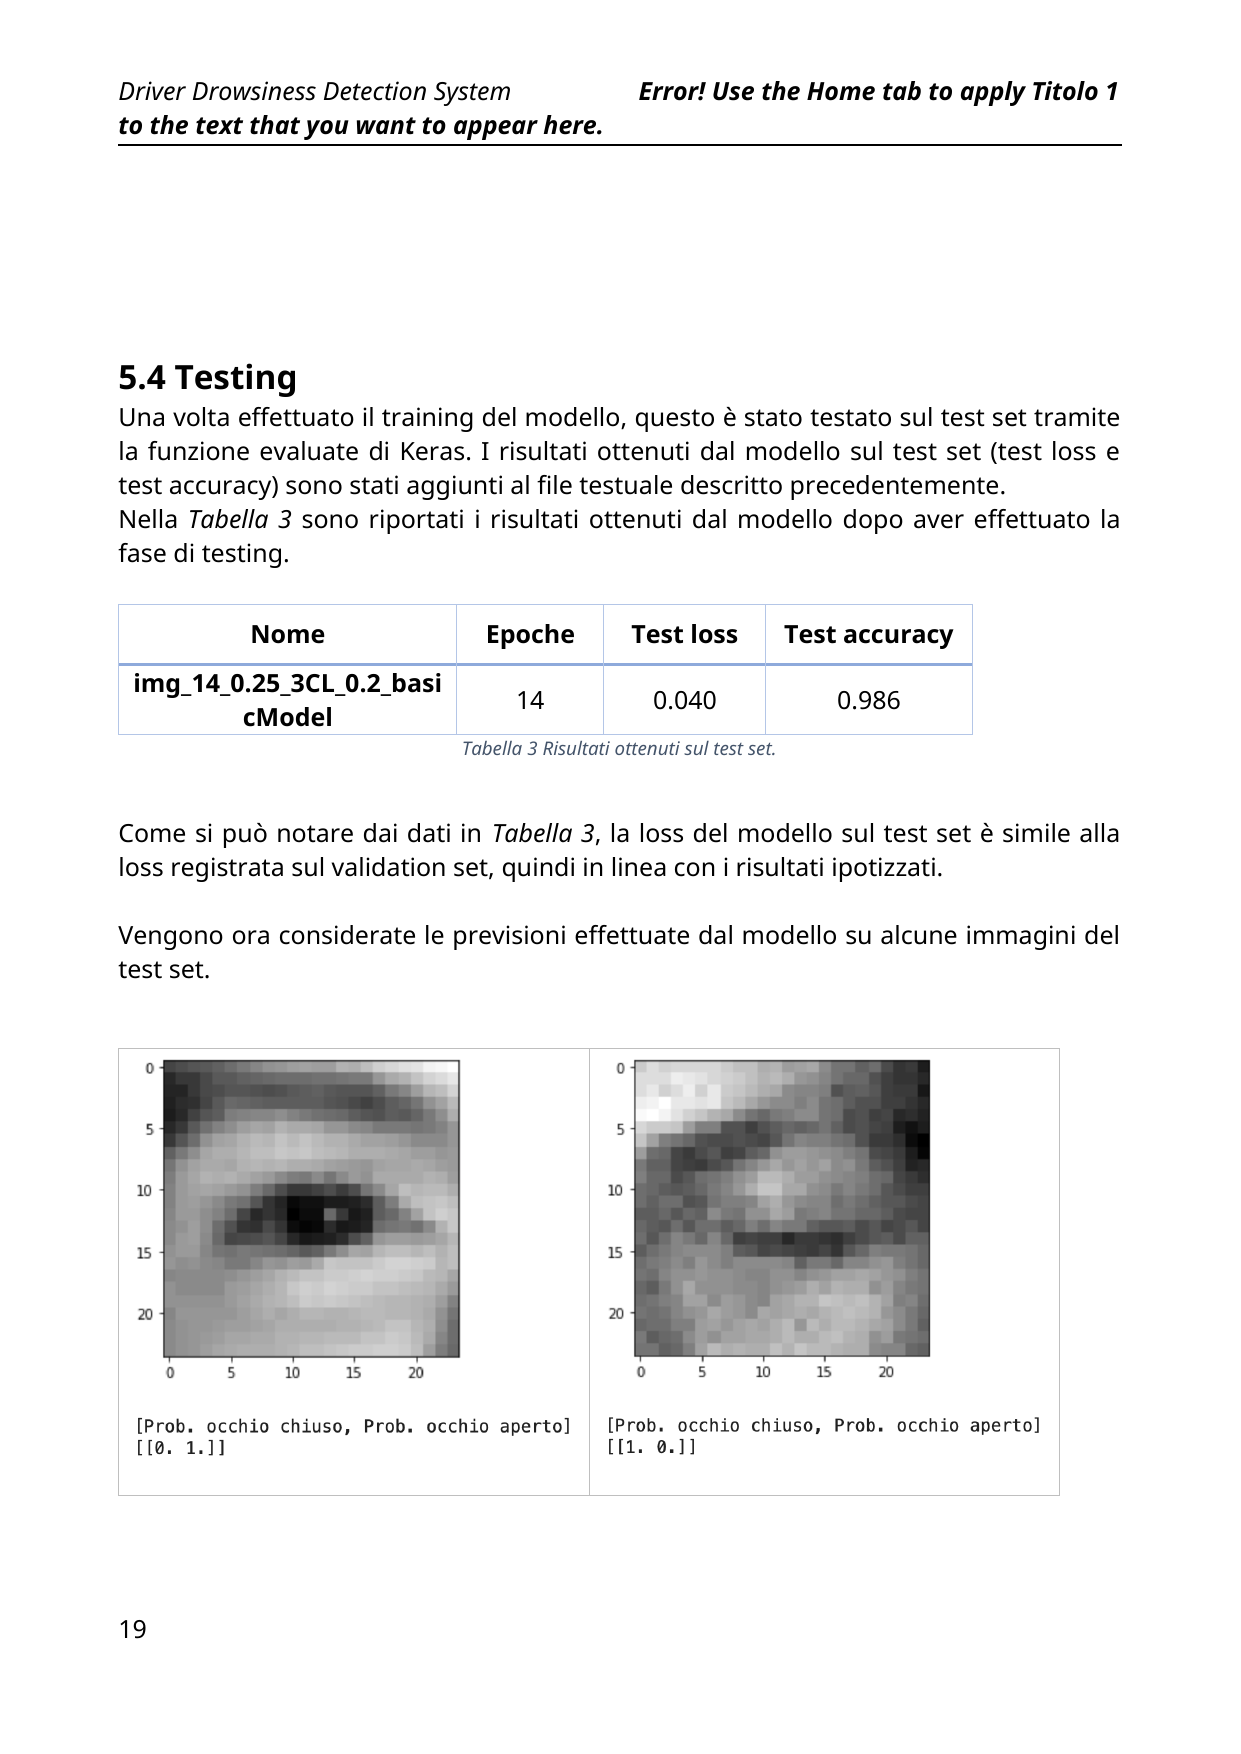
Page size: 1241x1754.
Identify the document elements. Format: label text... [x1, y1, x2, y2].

table_header Nome [119, 605, 456, 663]
table_header [590, 1049, 1059, 1495]
subtitle 5.4 Testing [118, 354, 1122, 399]
text Vengono ora considerate le previsioni effettuate dal modello su alcune immagini del test set. [118, 918, 1122, 986]
table_cell 0.986 [766, 666, 972, 734]
text Come si può notare dai dati in Tabella 3, la loss del modello sul test set è simile alla loss registrata sul validation set, quindi in linea con i risultati ipotizzati. [118, 816, 1122, 884]
table_header Epoche [457, 605, 603, 663]
picture [600, 1049, 1048, 1462]
table_cell 0.040 [604, 666, 765, 734]
table_header Test accuracy [766, 605, 972, 663]
table_header [119, 1049, 589, 1495]
table_header Test loss [604, 605, 765, 663]
table_cell 14 [457, 666, 603, 734]
text Una volta effettuato il training del modello, questo è stato testato sul test set tramite la funzione evaluate di Keras. I risultati ottenuti dal modello sul test set (test loss e test accuracy) sono stati aggiunti al file testuale descritto precedentemente. [118, 399, 1122, 502]
text Nella Tabella 3 sono riportati i risultati ottenuti dal modello dopo aver effettuato la fase di testing. [118, 502, 1122, 570]
picture [129, 1049, 578, 1463]
table_cell img_14_0.25_3CL_0.2_basicModel [119, 666, 456, 734]
